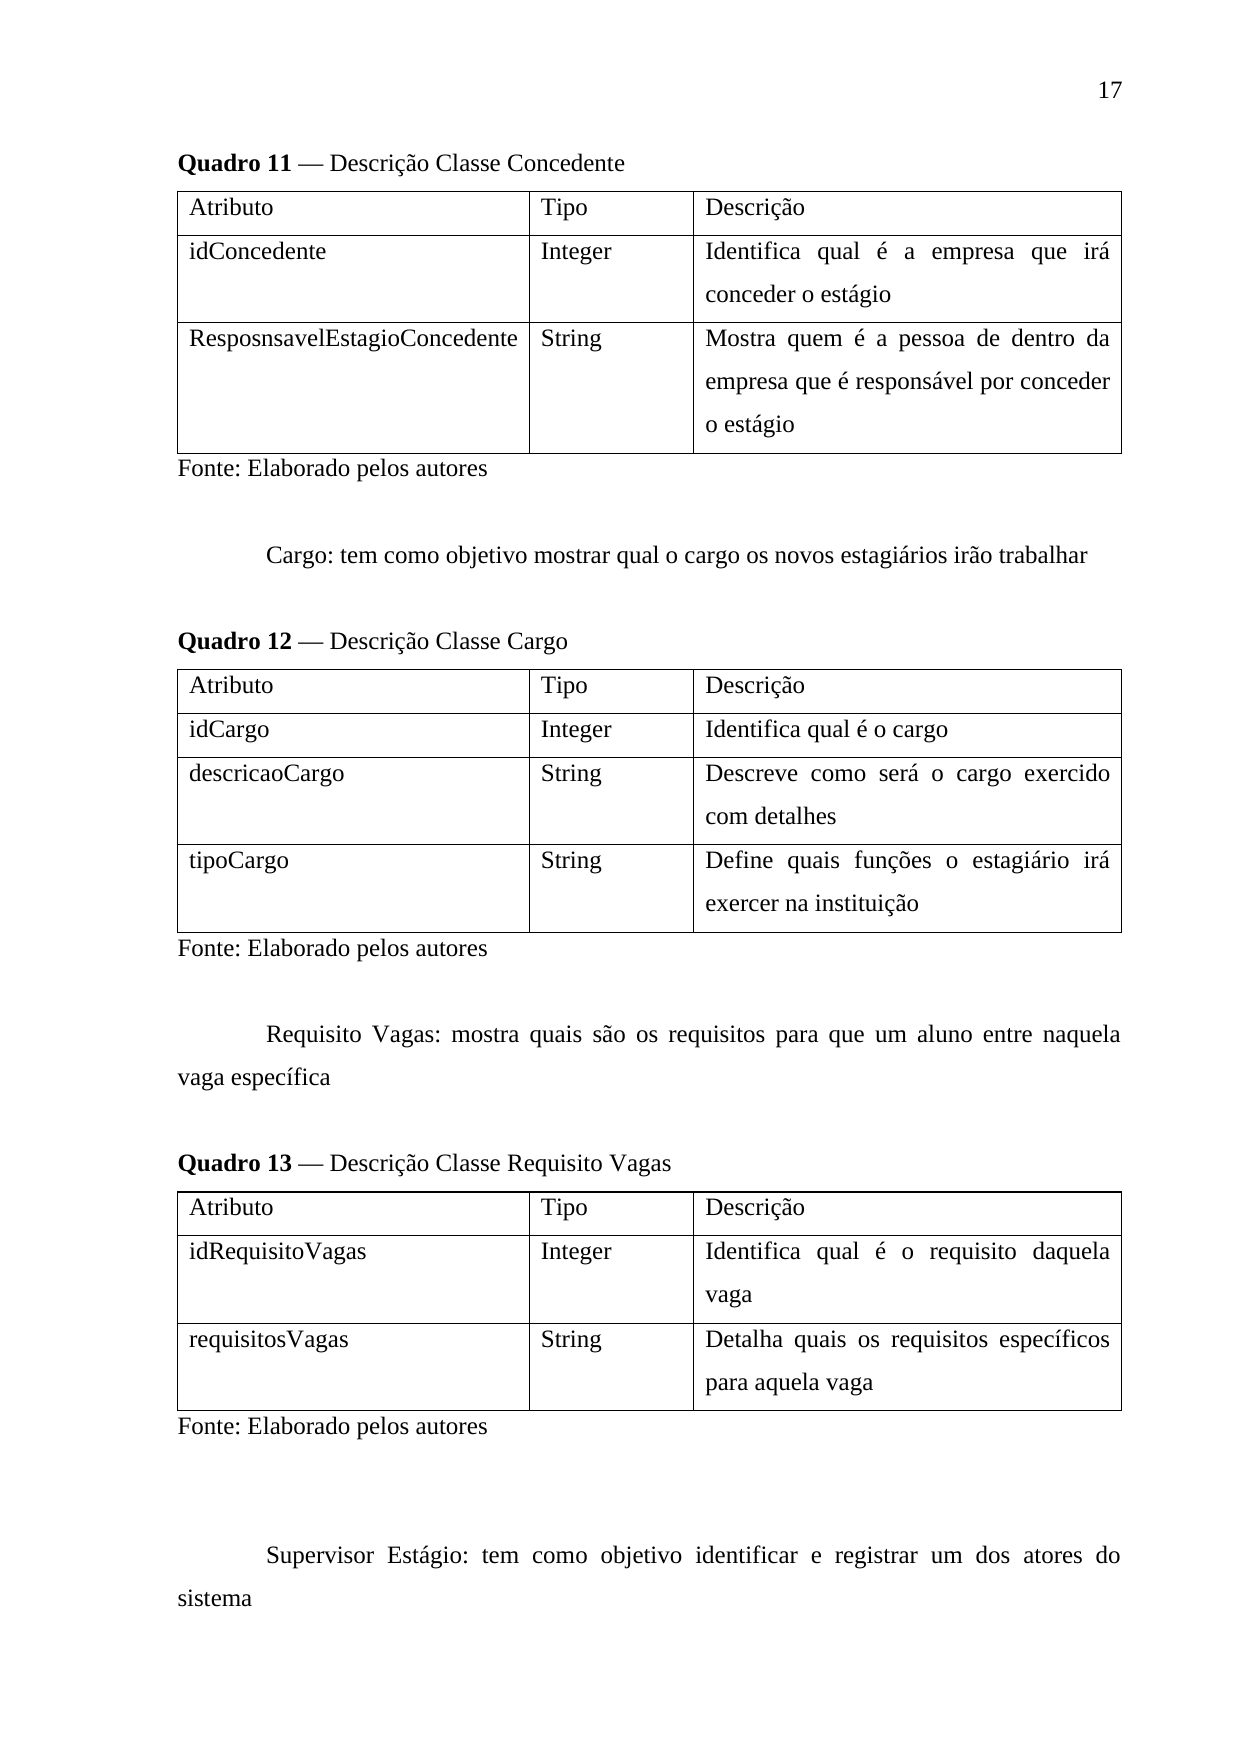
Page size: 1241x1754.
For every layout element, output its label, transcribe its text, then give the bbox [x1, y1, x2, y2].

table_header Tipo [530, 1193, 693, 1235]
text Fonte: Elaborado pelos autores [177, 933, 1122, 961]
text Fonte: Elaborado pelos autores [177, 1411, 1122, 1439]
text Fonte: Elaborado pelos autores [177, 454, 1122, 482]
table_cell String [530, 323, 693, 452]
table_header Tipo [530, 192, 693, 235]
table_cell Integer [530, 714, 693, 757]
table_cell Identifica qual é a empresa que irá conceder o estágio [694, 236, 1121, 322]
table_cell Mostra quem é a pessoa de dentro da empresa que é responsável por conceder o estágio [694, 323, 1121, 452]
table_cell descricaoCargo [178, 758, 529, 844]
text Cargo: tem como objetivo mostrar qual o cargo os novos estagiários irão trabalhar [177, 540, 1122, 568]
text Quadro 13 — Descrição Classe Requisito Vagas [177, 1148, 1122, 1177]
table_cell requisitosVagas [178, 1324, 529, 1410]
text Quadro 11 — Descrição Classe Concedente [177, 148, 1122, 176]
table_cell idCargo [178, 714, 529, 757]
table_cell ResposnsavelEstagioConcedente [178, 323, 529, 452]
table_cell Descreve como será o cargo exercido com detalhes [694, 758, 1121, 844]
table_cell Define quais funções o estagiário irá exercer na instituição [694, 845, 1121, 932]
table_header Descrição [694, 192, 1121, 235]
table_header Descrição [694, 1193, 1121, 1235]
table_cell Identifica qual é o cargo [694, 714, 1121, 757]
table_header Atributo [178, 1193, 529, 1235]
table_header Atributo [178, 192, 529, 235]
table_cell idRequisitoVagas [178, 1236, 529, 1323]
table_cell String [530, 1324, 693, 1410]
table_header Descrição [694, 670, 1121, 713]
text Quadro 12 — Descrição Classe Cargo [177, 626, 1122, 655]
text Supervisor Estágio: tem como objetivo identificar e registrar um dos atores do sistema [177, 1540, 1122, 1612]
table_cell tipoCargo [178, 845, 529, 932]
table_header Tipo [530, 670, 693, 713]
table_cell Detalha quais os requisitos específicos para aquela vaga [694, 1324, 1121, 1410]
table_header Atributo [178, 670, 529, 713]
table_cell Integer [530, 1236, 693, 1323]
table_cell Integer [530, 236, 693, 322]
text Requisito Vagas: mostra quais são os requisitos para que um aluno entre naquela vaga específica [177, 1019, 1122, 1091]
table_cell Identifica qual é o requisito daquela vaga [694, 1236, 1121, 1323]
table_cell idConcedente [178, 236, 529, 322]
table_cell String [530, 758, 693, 844]
table_cell String [530, 845, 693, 932]
